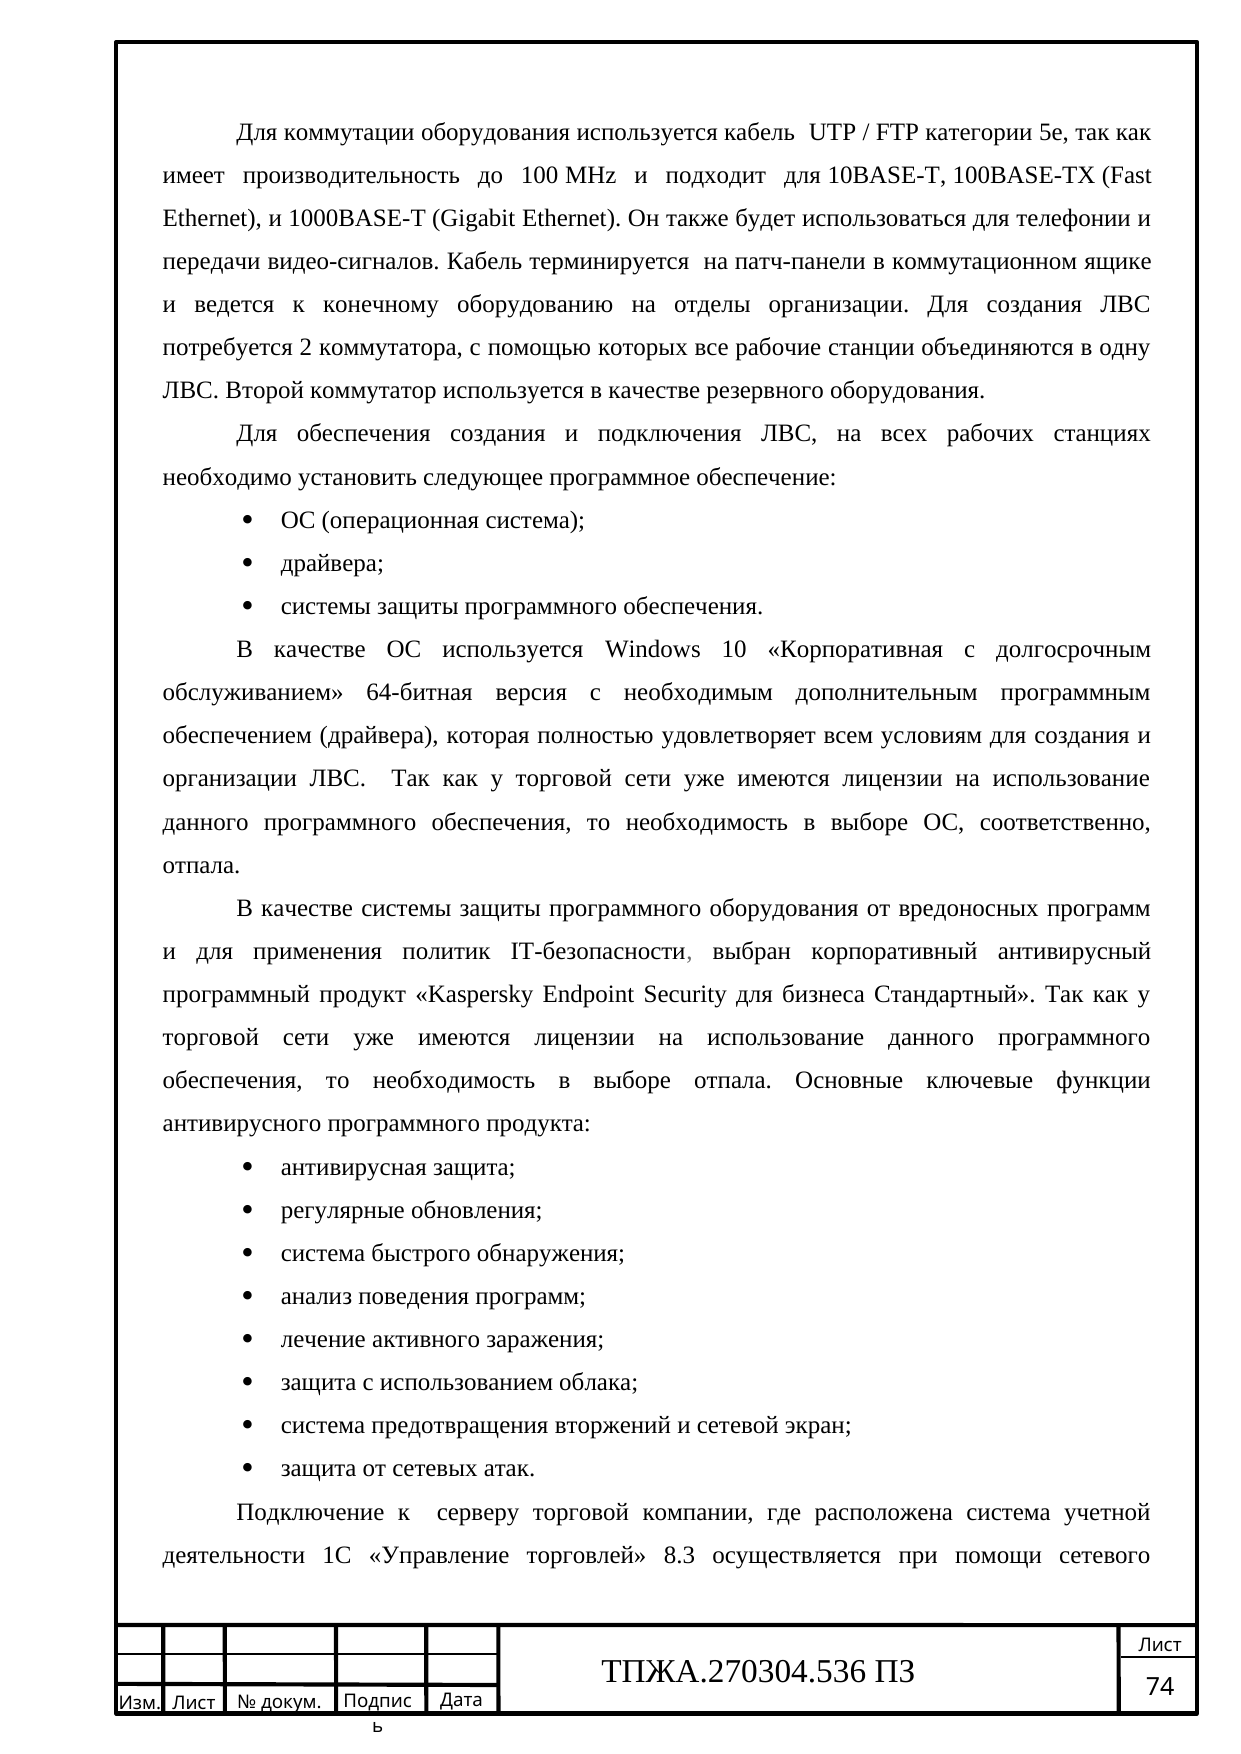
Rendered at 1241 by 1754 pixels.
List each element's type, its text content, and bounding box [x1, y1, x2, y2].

list антивирусная защита; [243, 1152, 1152, 1180]
list анализ поведения программ; [243, 1281, 1152, 1310]
list защита от сетевых атак. [243, 1453, 1152, 1482]
text Для коммутации оборудования используется кабель UTP / FTP категории 5е, так как имеет производительность до 100 MHz и подходит для 10BASE-T, 100BASE-TX (Fast Ethernet), и 1000BASE-T (Gigabit Ethernet). Он также будет использоваться для телефонии и передачи видео-сигналов. Кабель терминируется на патч-панели в коммутационном ящике и ведется к конечному оборудованию на отделы организации. Для создания ЛВС потребуется 2 коммутатора, с помощью которых все рабочие станции объединяются в одну ЛВС. Второй коммутатор используется в качестве резервного оборудования. [162, 117, 1152, 404]
text В качестве системы защиты программного оборудования от вредоносных программ и для применения политик IT-безопасности, выбран корпоративный антивирусный программный продукт «Kaspersky Endpoint Security для бизнеса Стандартный». Так как у торговой сети уже имеются лицензии на использование данного программного обеспечения, то необходимость в выборе отпала. Основные ключевые функции антивирусного программного продукта: [162, 893, 1152, 1137]
list лечение активного заражения; [243, 1324, 1152, 1353]
list системы защиты программного обеспечения. [243, 591, 1152, 620]
list ОС (операционная система); [243, 505, 1152, 533]
text Для обеспечения создания и подключения ЛВС, на всех рабочих станциях необходимо установить следующее программное обеспечение: [162, 418, 1152, 490]
text В качестве ОС используется Windows 10 «Корпоративная с долгосрочным обслуживанием» 64-битная версия с необходимым дополнительным программным обеспечением (драйвера), которая полностью удовлетворяет всем условиям для создания и организации ЛВС. Так как у торговой сети уже имеются лицензии на использование данного программного обеспечения, то необходимость в выборе ОС, соответственно, отпала. [162, 634, 1152, 878]
list драйвера; [243, 548, 1152, 577]
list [162, 1497, 1152, 1568]
list система предотвращения вторжений и сетевой экран; [243, 1410, 1152, 1439]
list регулярные обновления; [243, 1195, 1152, 1223]
list система быстрого обнаружения; [243, 1238, 1152, 1267]
list защита с использованием облака; [243, 1367, 1152, 1396]
